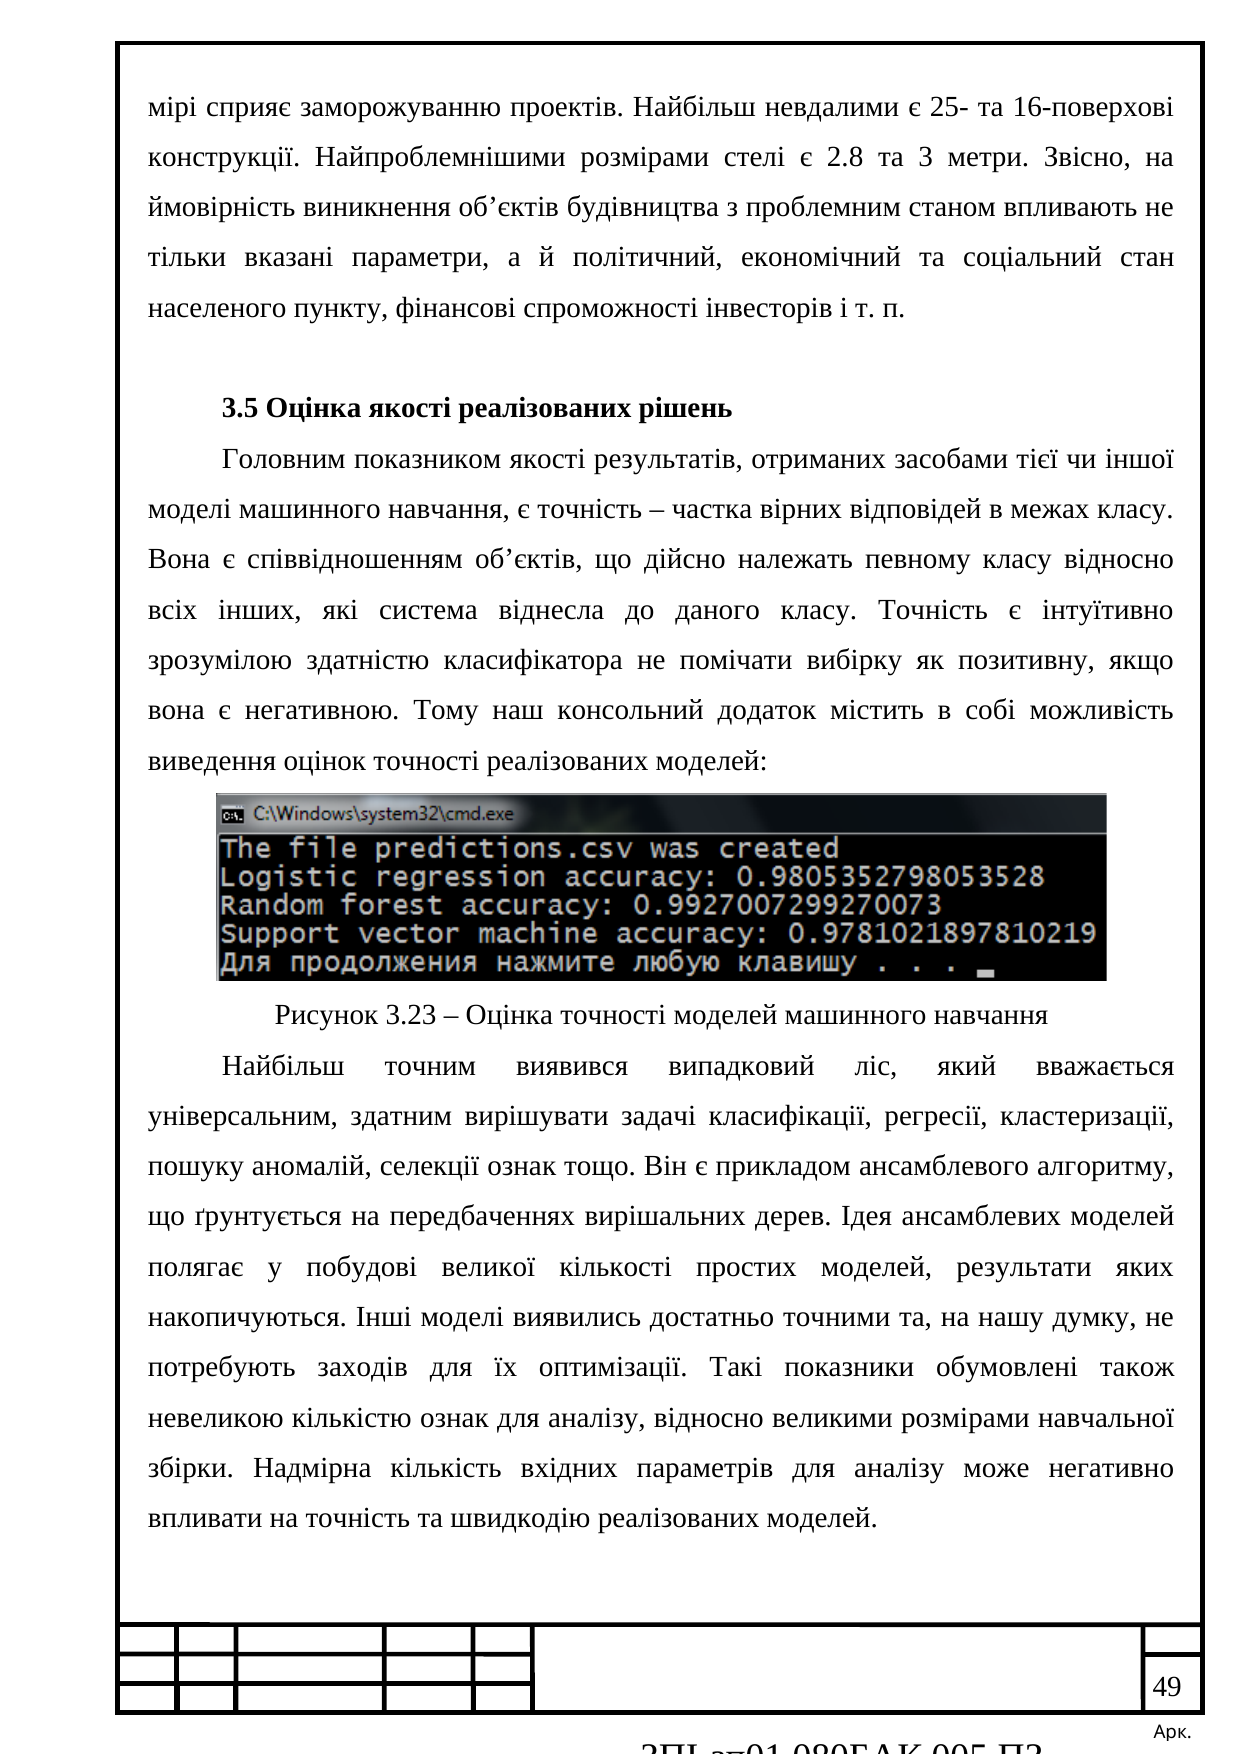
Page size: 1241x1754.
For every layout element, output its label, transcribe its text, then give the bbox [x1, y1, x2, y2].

subtitle 3.5 Оцінка якості реалізованих рішень [148, 391, 1175, 424]
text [148, 89, 1175, 323]
text Найбільш точним виявився випадковий ліс, який вважається універсальним, здатним вирішувати задачі класифікації, регресії, кластеризації, пошуку аномалій, селекції ознак тощо. Він є прикладом ансамблевого алгоритму, що ґрунтується на передбаченнях вирішальних дерев. Ідея ансамблевих моделей полягає у побудові великої кількості простих моделей, результати яких накопичуються. Інші моделі виявились достатньо точними та, на нашу думку, не потребують заходів для їх оптимізації. Такі показники обумовлені також невеликою кількістю ознак для аналізу, відносно великими розмірами навчальної збірки. Надмірна кількість вхідних параметрів для аналізу може негативно впливати на точність та швидкодію реалізованих моделей. [148, 1048, 1175, 1534]
text Головним показником якості результатів, отриманих засобами тієї чи іншої моделі машинного навчання, є точність – частка вірних відповідей в межах класу. Вона є співвідношенням об’єктів, що дійсно належать певному класу відносно всіх інших, які система віднесла до даного класу. Точність є інтуїтивно зрозумілою здатністю класифікатора не помічати вибірку як позитивну, якщо вона є негативною. Тому наш консольний додаток містить в собі можливість виведення оцінок точності реалізованих моделей: [148, 441, 1175, 776]
text Рисунок 3.23 – Оцінка точності моделей машинного навчання [148, 997, 1175, 1031]
picture [216, 793, 1107, 981]
